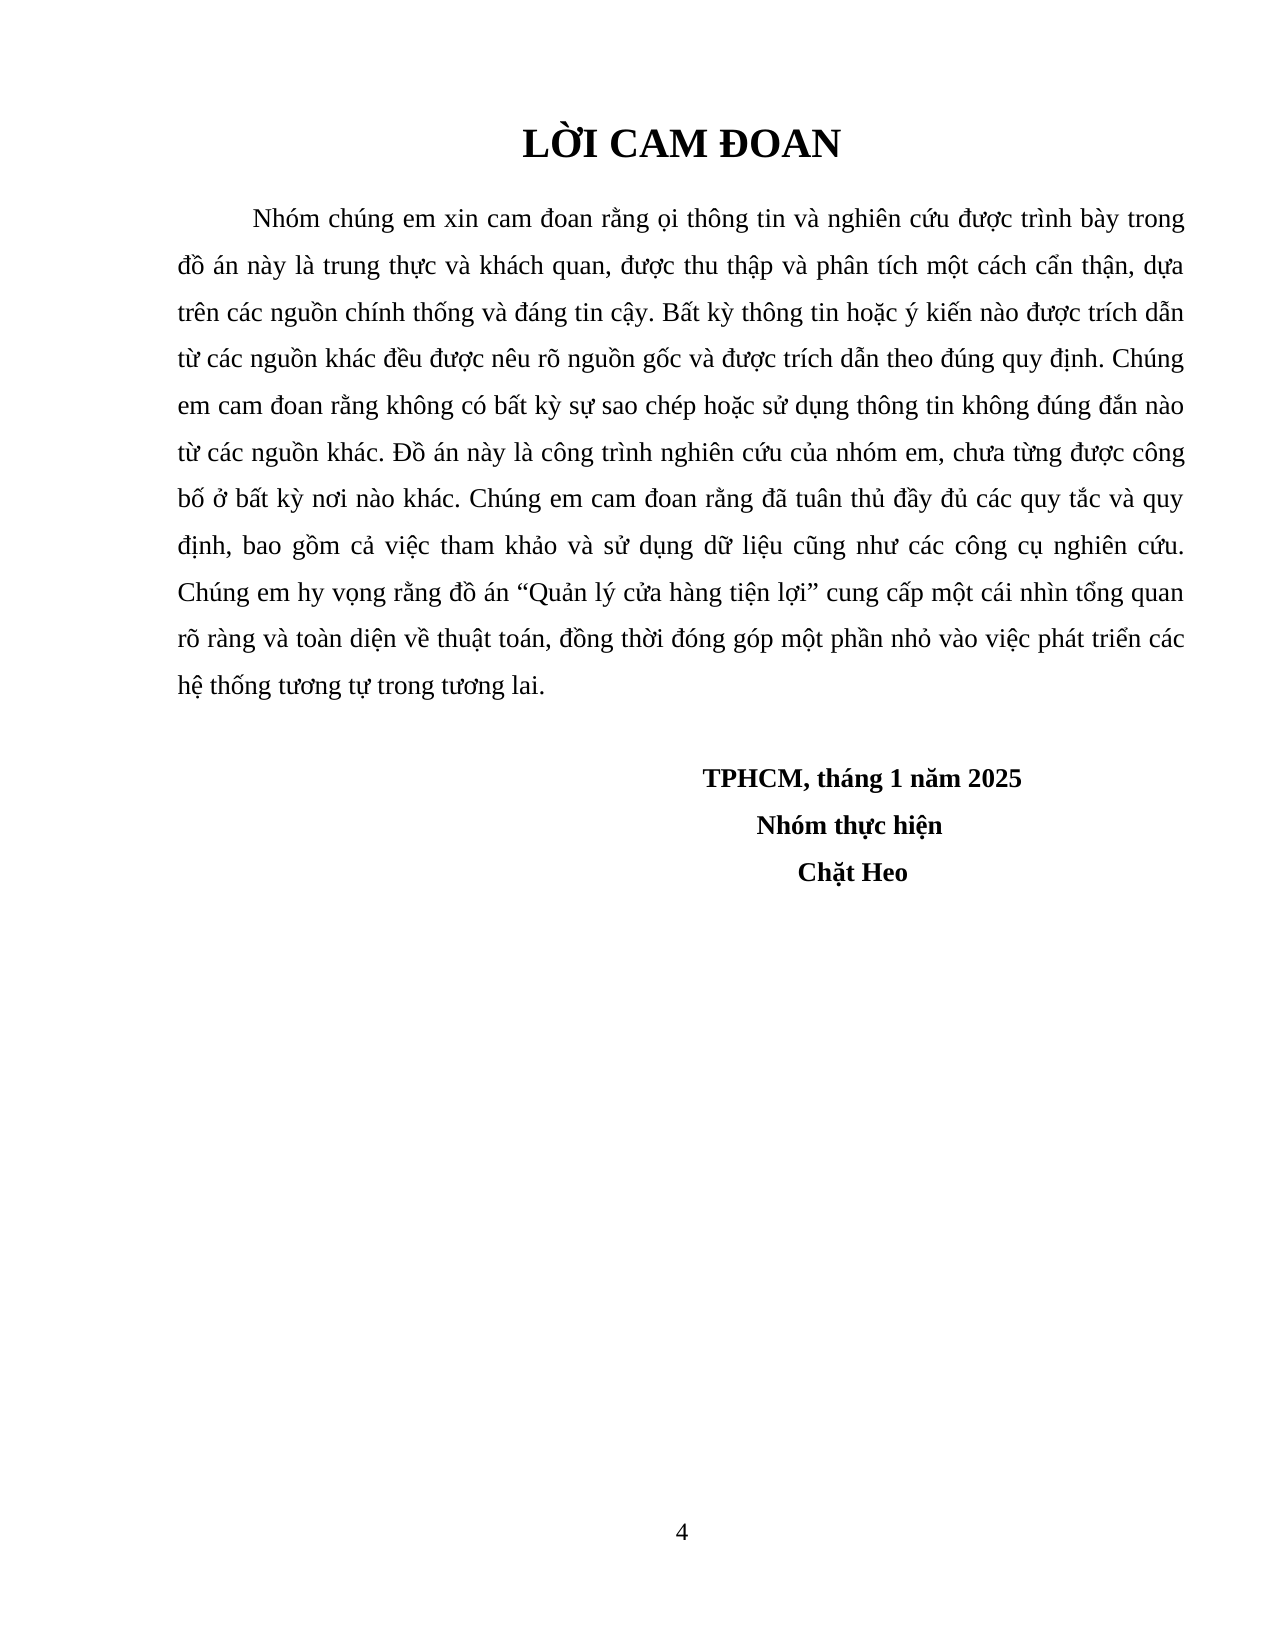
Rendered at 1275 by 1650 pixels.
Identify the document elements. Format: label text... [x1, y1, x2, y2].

text TPHCM, tháng 1 năm 2025 [627, 762, 1136, 794]
text Chặt Heo [702, 856, 1136, 887]
text Nhóm chúng em xin cam đoan rằng ọi thông tin và nghiên cứu được trình bày trong đồ án này là trung thực và khách quan, được thu thập và phân tích một cách cẩn thận, dựa trên các nguồn chính thống và đáng tin cậy. Bất kỳ thông tin hoặc ý kiến nào được trích dẫn từ các nguồn khác đều được nêu rõ nguồn gốc và được trích dẫn theo đúng quy định. Chúng em cam đoan rằng không có bất kỳ sự sao chép hoặc sử dụng thông tin không đúng đắn nào từ các nguồn khác. Đồ án này là công trình nghiên cứu của nhóm em, chưa từng được công bố ở bất kỳ nơi nào khác. Chúng em cam đoan rằng đã tuân thủ đầy đủ các quy tắc và quy định, bao gồm cả việc tham khảo và sử dụng dữ liệu cũng như các công cụ nghiên cứu. Chúng em hy vọng rằng đồ án “Quản lý cửa hàng tiện lợi” cung cấp một cái nhìn tổng quan rõ ràng và toàn diện về thuật toán, đồng thời đóng góp một phần nhỏ vào việc phát triển các hệ thống tương tự trong tương lai. [177, 202, 1186, 700]
text Nhóm thực hiện [702, 809, 1136, 840]
subtitle LỜI CAM ĐOAN [177, 118, 1186, 166]
